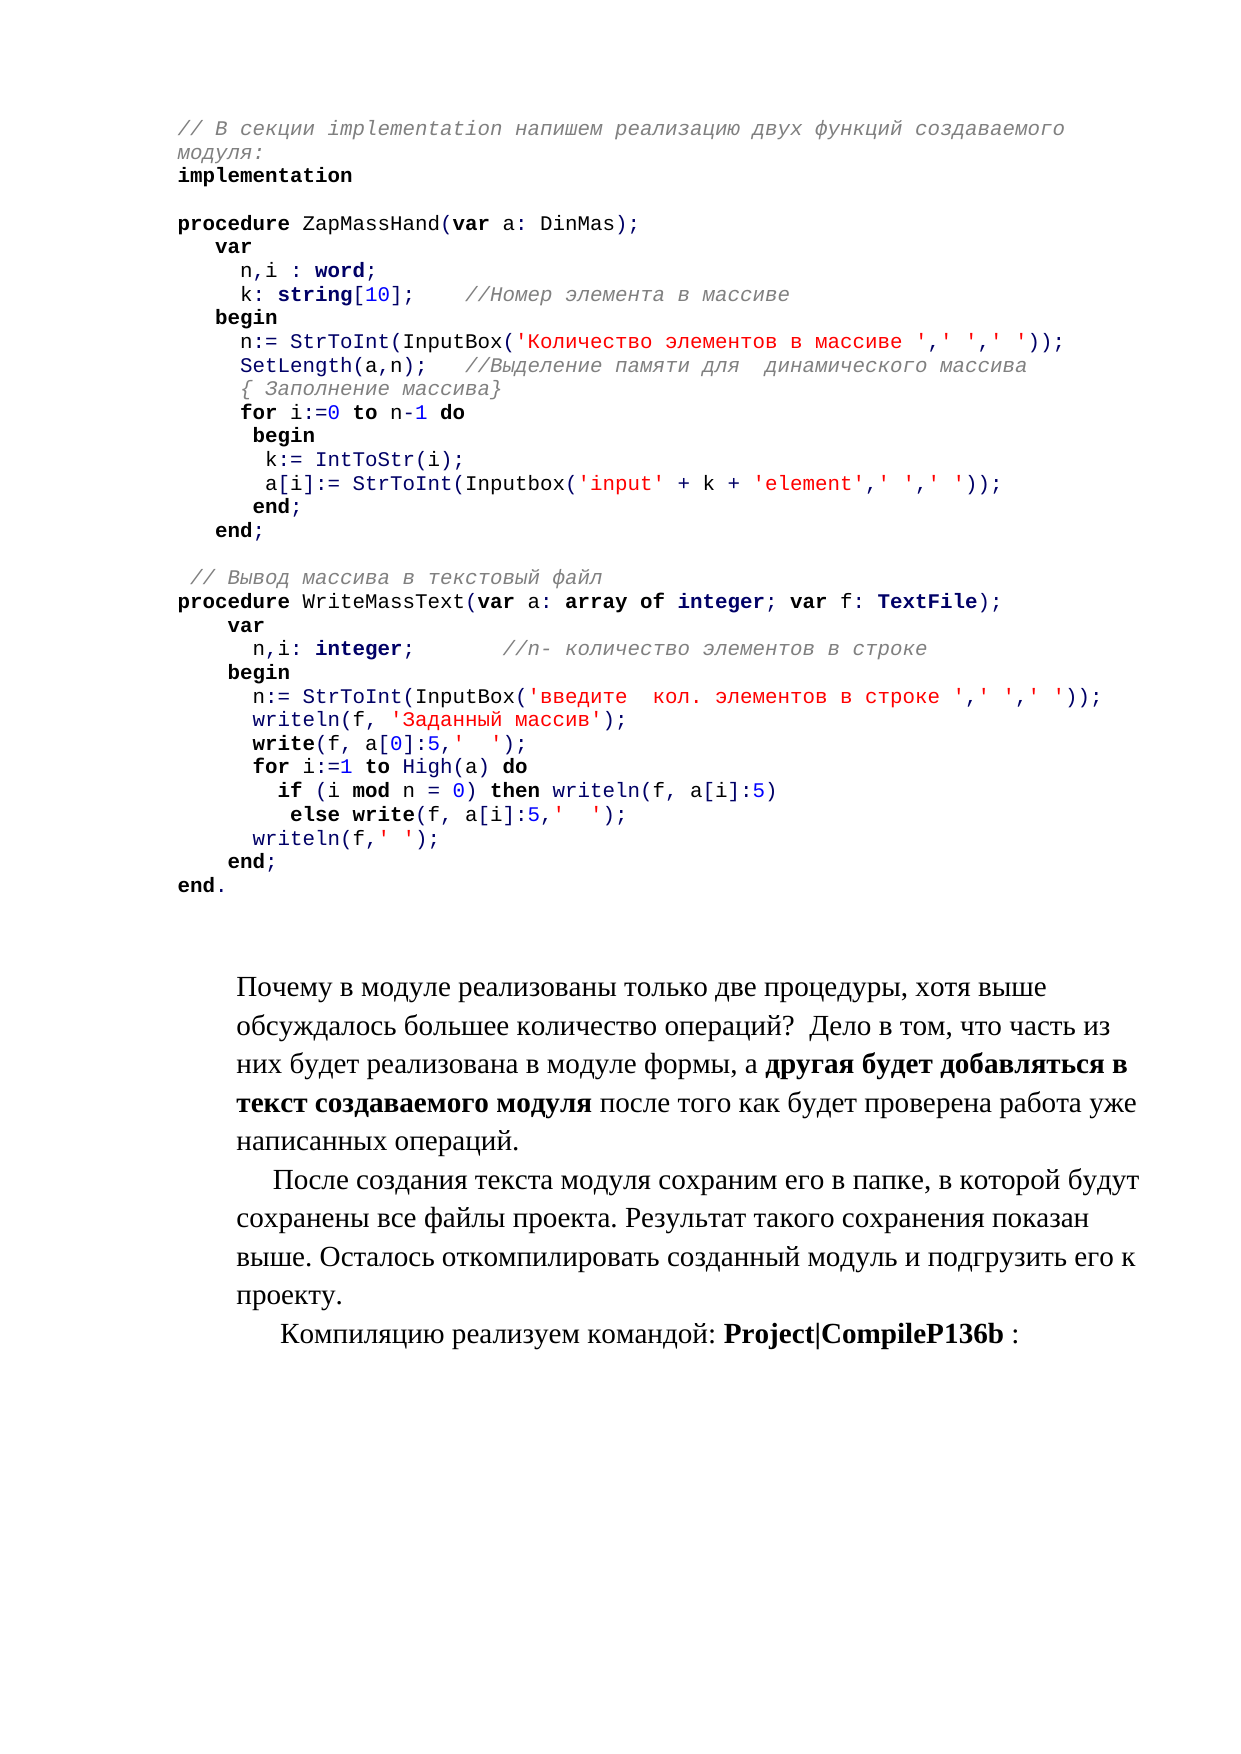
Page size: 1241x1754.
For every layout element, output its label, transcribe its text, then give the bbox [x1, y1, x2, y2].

text procedure WriteMassText(var a: array of integer; var f: TextFile); [177, 591, 1152, 615]
text end; [177, 851, 1152, 875]
text { Заполнение массива} [177, 378, 1152, 402]
list Почему в модуле реализованы только две процедуры, хотя выше обсуждалось большее количество операций? Дело в том, что часть из них будет реализована в модуле формы, а другая будет добавляться в текст создаваемого модуля после того как будет проверена работа уже написанных операций. [236, 969, 1152, 1157]
text end. [177, 875, 1152, 898]
text end; [177, 496, 1152, 520]
text for i:=0 to n-1 do [177, 402, 1152, 426]
text writeln(f,' '); [177, 827, 1152, 851]
text write(f, a[0]:5,' '); [177, 733, 1152, 757]
text a[i]:= StrToInt(Inputbox('input' + k + 'element',' ',' ')); [177, 473, 1152, 496]
text k: string[10]; //Номер элемента в массиве [177, 284, 1152, 307]
text var [177, 236, 1152, 260]
text begin [177, 662, 1152, 686]
text else write(f, a[i]:5,' '); [177, 804, 1152, 827]
text SetLength(a,n); //Выделение памяти для динамического массива [177, 354, 1152, 378]
text k:= IntToStr(i); [177, 449, 1152, 473]
list Компиляцию реализуем командой: Project|CompileP136b : [236, 1316, 1152, 1349]
text for i:=1 to High(a) do [177, 757, 1152, 780]
text if (i mod n = 0) then writeln(f, a[i]:5) [177, 780, 1152, 804]
text n,i : word; [177, 260, 1152, 284]
text n:= StrToInt(InputBox('введите кол. элементов в строке ',' ',' ')); [177, 686, 1152, 709]
text implementation [177, 165, 1152, 189]
text var [177, 615, 1152, 638]
text n:= StrToInt(InputBox('Количество элементов в массиве ',' ',' ')); [177, 331, 1152, 354]
text writeln(f, 'Заданный массив'); [177, 709, 1152, 733]
text // Вывод массива в текстовый файл [177, 567, 1152, 591]
text begin [177, 307, 1152, 331]
text n,i: integer; //n- количество элементов в строке [177, 638, 1152, 662]
text end; [177, 520, 1152, 544]
text // В секции implementation напишем реализацию двух функций создаваемого модуля: [177, 118, 1152, 165]
list После создания текста модуля сохраним его в папке, в которой будут сохранены все файлы проекта. Результат такого сохранения показан выше. Осталось откомпилировать созданный модуль и подгрузить его к проекту. [236, 1162, 1152, 1311]
text begin [177, 426, 1152, 449]
text procedure ZapMassHand(var a: DinMas); [177, 213, 1152, 236]
